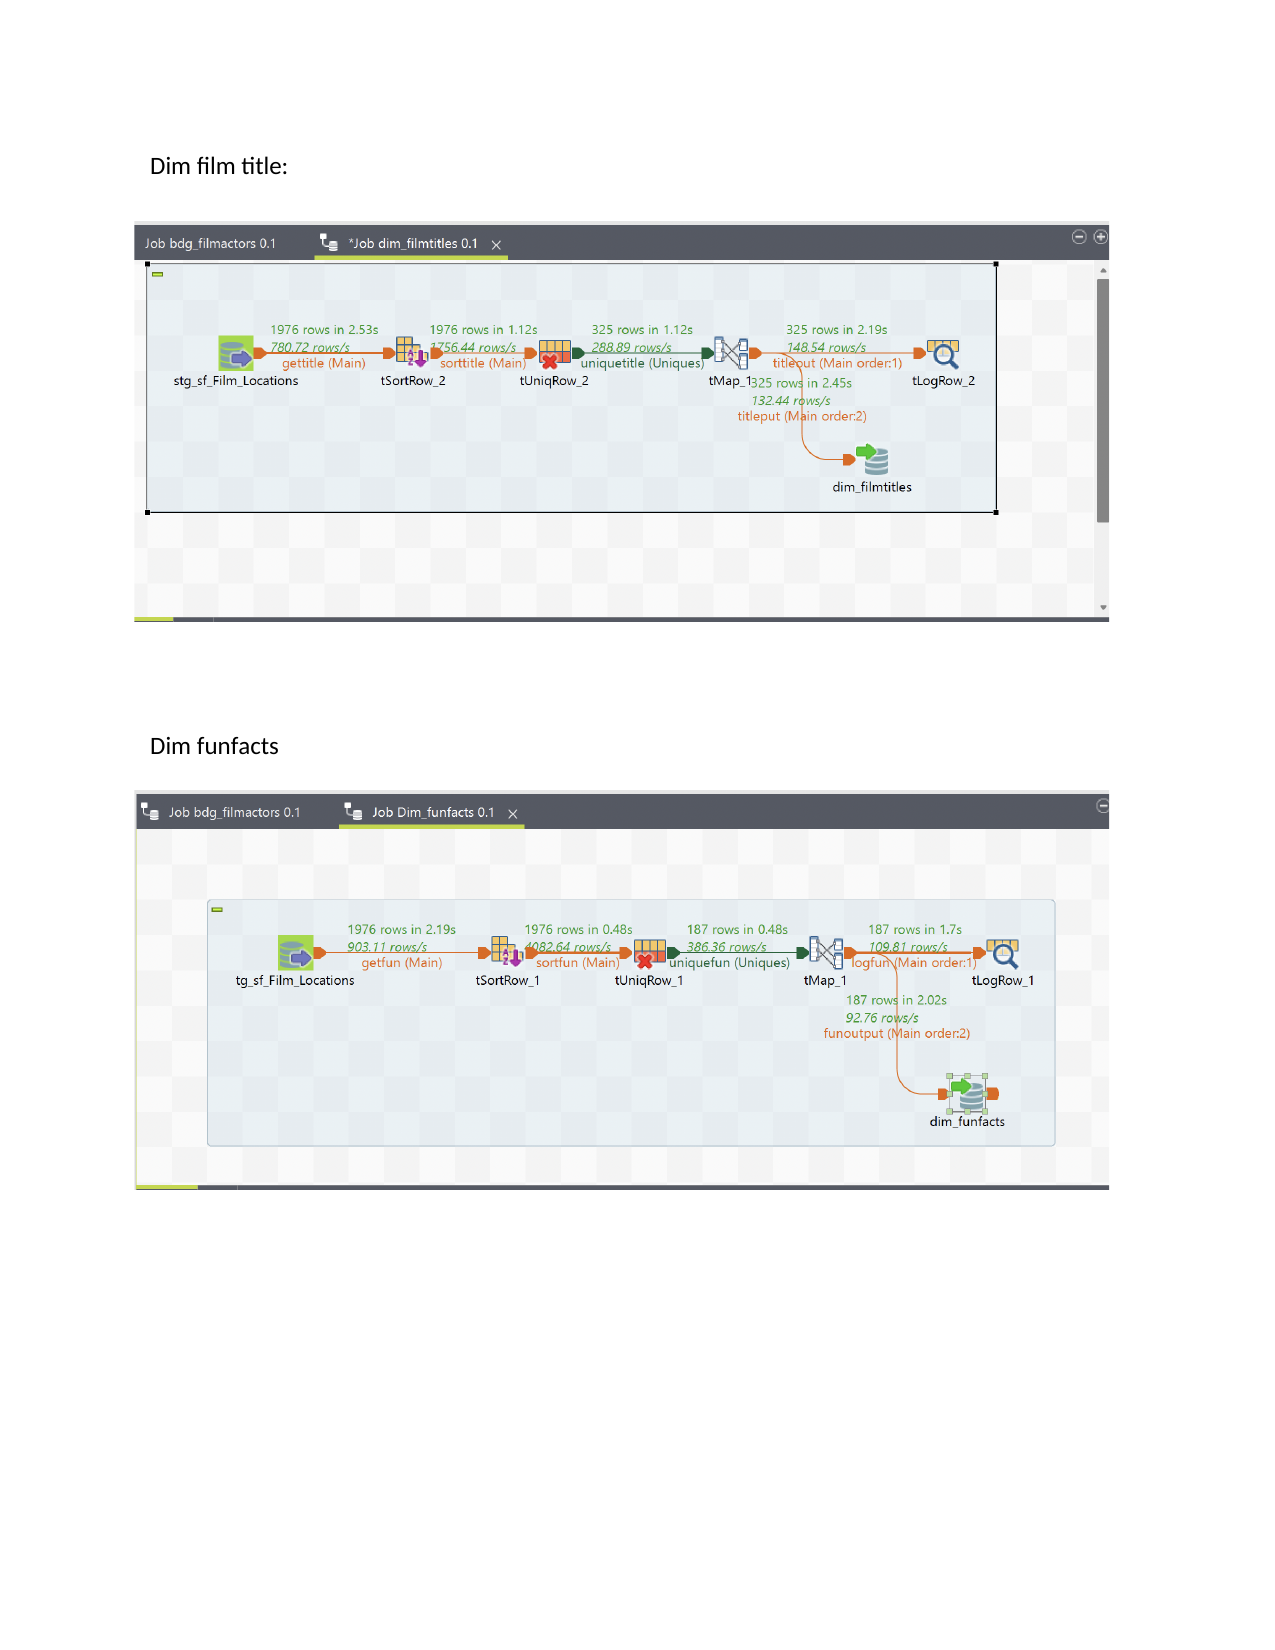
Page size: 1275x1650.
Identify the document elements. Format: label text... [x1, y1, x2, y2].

picture [134, 790, 1110, 1190]
picture [134, 221, 1110, 622]
text Dim funfacts [150, 730, 1125, 760]
text Dim film title: [150, 150, 1125, 181]
